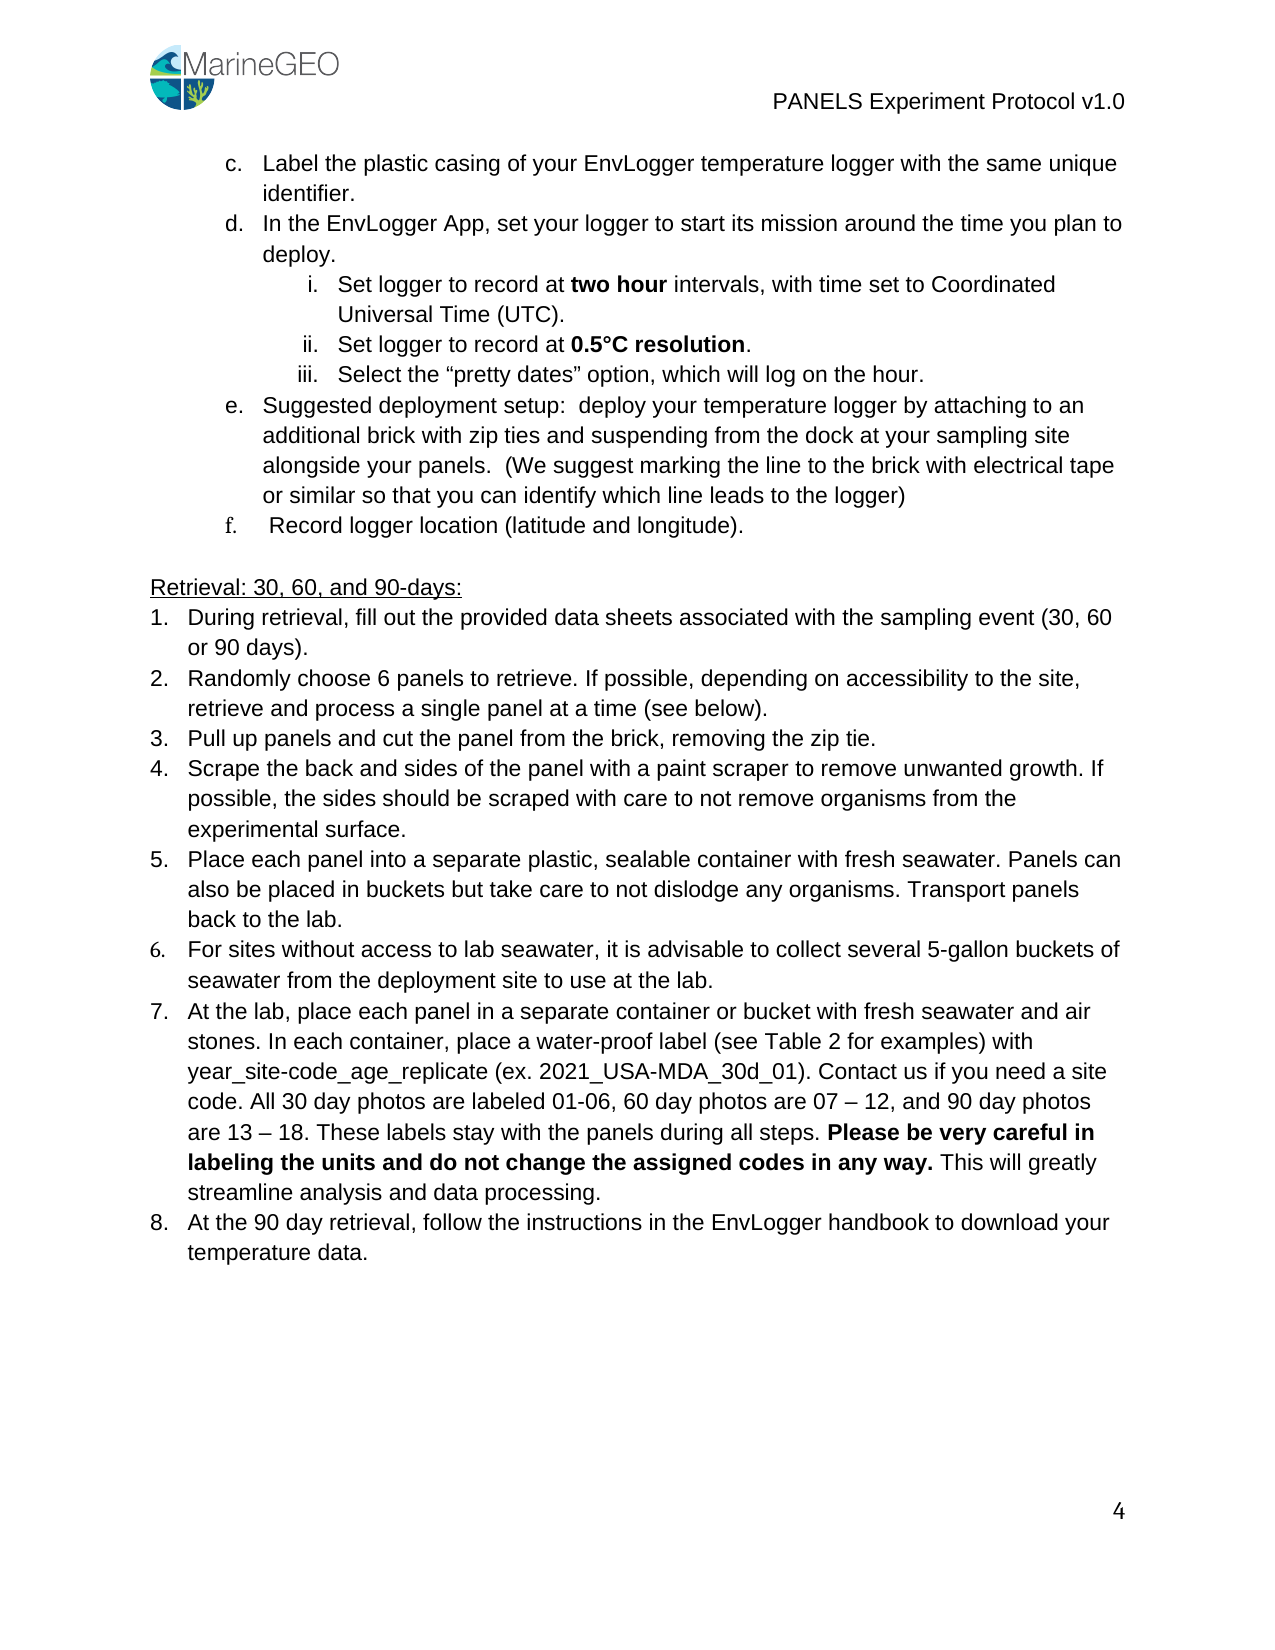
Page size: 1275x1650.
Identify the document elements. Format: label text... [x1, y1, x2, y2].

list Suggested deployment setup: deploy your temperature logger by attaching to an additional brick with zip ties and suspending from the dock at your sampling site alongside your panels. (We suggest marking the line to the brick with electrical tape or similar so that you can identify which line leads to the logger) [225, 392, 1125, 509]
list Set logger to record at 0.5°C resolution. [319, 331, 1125, 358]
list Label the plastic casing of your EnvLogger temperature logger with the same unique identifier. [225, 150, 1125, 207]
list In the EnvLogger App, set your logger to start its mission around the time you plan to deploy. [225, 210, 1125, 267]
list Place each panel into a separate plastic, sealable container with fresh seawater. Panels can also be placed in buckets but take care to not dislodge any organisms. Transport panels back to the lab. [150, 846, 1125, 933]
list For sites without access to lab seawater, it is advisable to collect several 5-gallon buckets of seawater from the deployment site to use at the lab. [150, 936, 1125, 994]
text Retrieval: 30, 60, and 90-days: [150, 574, 1125, 600]
list Set logger to record at two hour intervals, with time set to Coordinated Universal Time (UTC). [319, 271, 1125, 327]
list During retrieval, fill out the provided data sheets associated with the sampling event (30, 60 or 90 days). [150, 604, 1125, 661]
list At the 90 day retrieval, follow the instructions in the EnvLogger handbook to download your temperature data. [150, 1209, 1125, 1266]
list Record logger location (latitude and longitude). [225, 512, 1125, 540]
list Pull up panels and cut the panel from the brick, removing the zip tie. [150, 725, 1125, 751]
picture [150, 45, 339, 110]
list Scrape the back and sides of the panel with a paint scraper to remove unwanted growth. If possible, the sides should be scraped with care to not remove organisms from the experimental surface. [150, 755, 1125, 842]
list At the lab, place each panel in a separate container or bucket with fresh seawater and air stones. In each container, place a water-proof label (see Table 2 for examples) with year_site-code_age_replicate (ex. 2021_USA-MDA_30d_01). Contact us if you need a site code. All 30 day photos are labeled 01-06, 60 day photos are 07 – 12, and 90 day photos are 13 – 18. These labels stay with the panels during all steps. Please be very careful in labeling the units and do not change the assigned codes in any way. This will greatly streamline analysis and data processing. [150, 998, 1125, 1205]
list Randomly choose 6 panels to retrieve. If possible, depending on accessibility to the site, retrieve and process a single panel at a time (see below). [150, 664, 1125, 721]
list Select the “pretty dates” option, which will log on the hour. [319, 361, 1125, 388]
